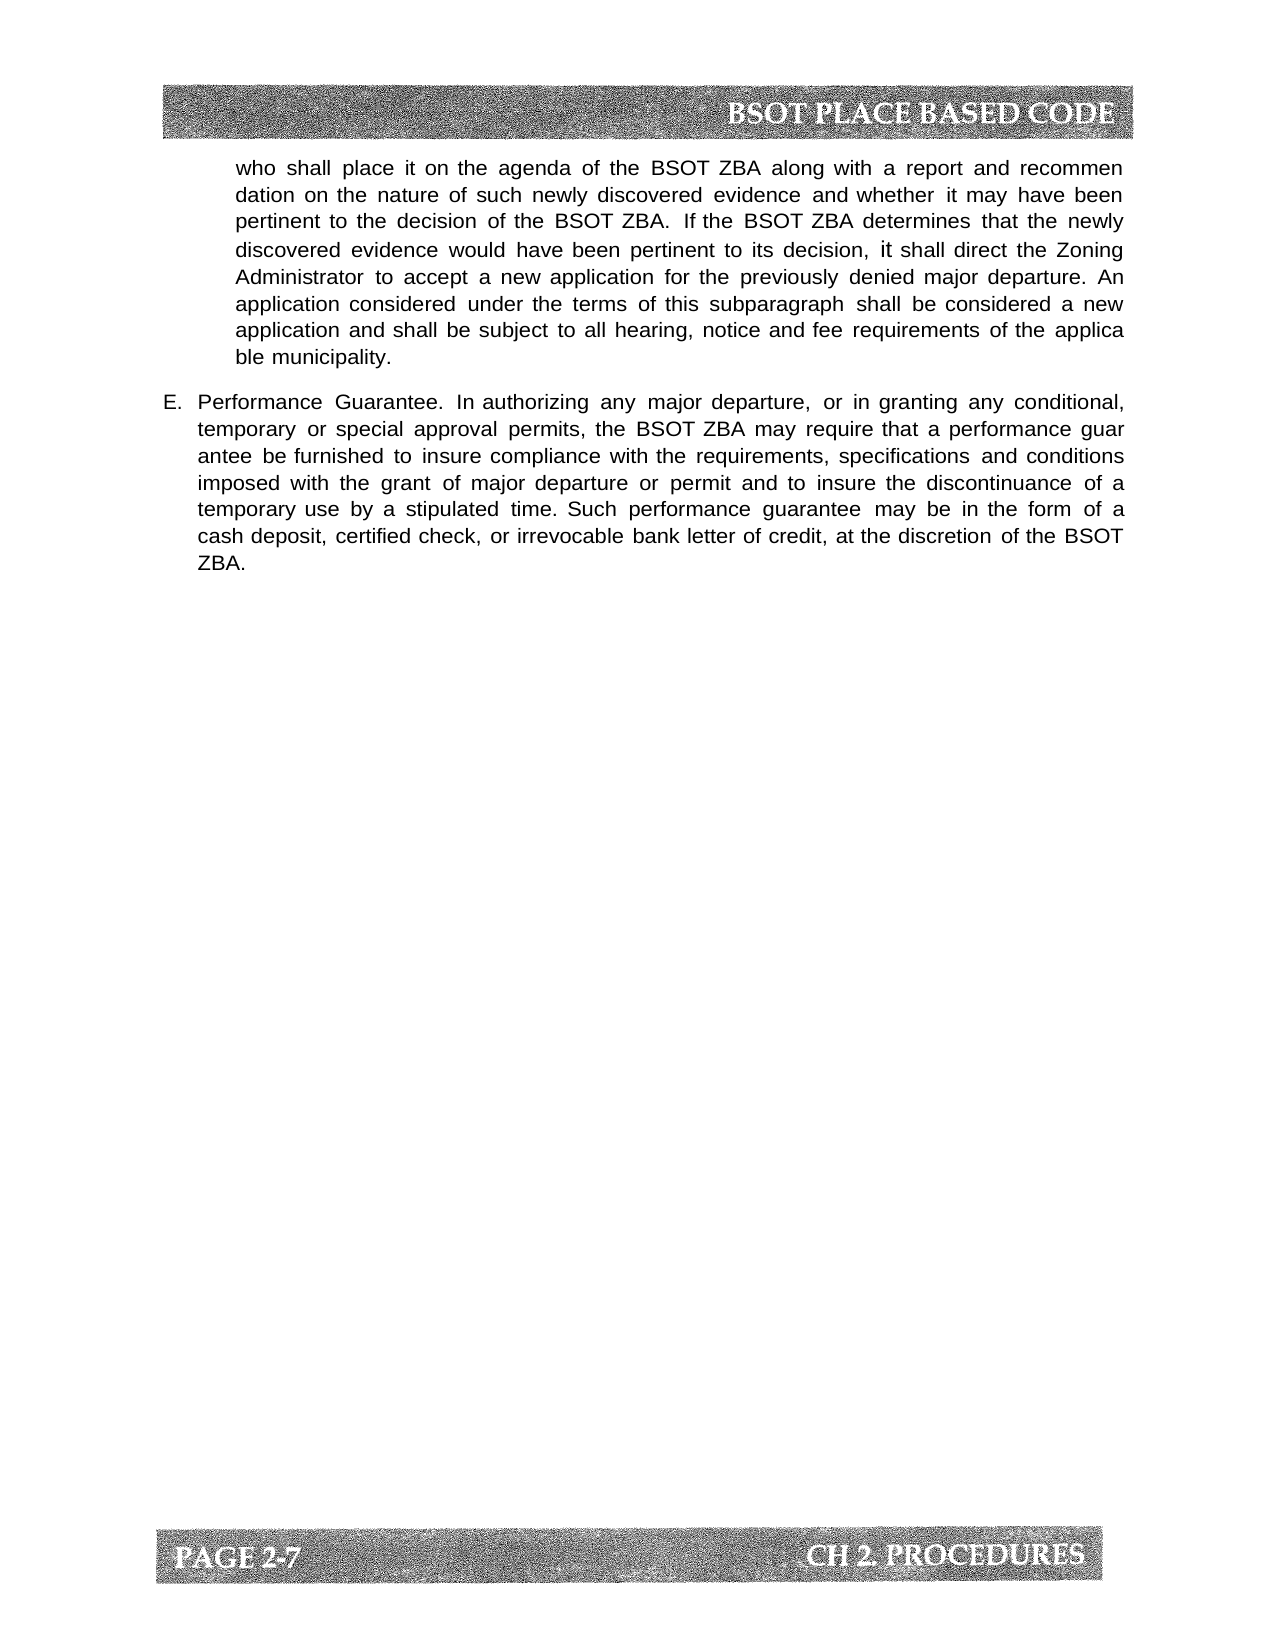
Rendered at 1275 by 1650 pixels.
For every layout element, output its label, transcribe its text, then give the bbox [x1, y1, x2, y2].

picture [156, 1526, 1104, 1584]
picture [161, 83, 1134, 140]
text who shall place it on the agenda of the BSOT ZBA along with a report and recommen­ dation on the nature of such newly discovered evidence and whether it may have been pertinent to the decision of the BSOT ZBA. If the BSOT ZBA determines that the newly discovered evidence would have been pertinent to its decision, it shall direct the Zoning Administrator to accept a new application for the previously denied major departure. An application considered under the terms of this subparagraph shall be considered a new application and shall be subject to all hearing, notice and fee requirements of the applica­ ble municipality. [235, 156, 1124, 368]
list Performance Guarantee. In authorizing any major departure, or in granting any conditional, temporary or special approval permits, the BSOT ZBA may require that a performance guar­ antee be furnished to insure compliance with the requirements, specifications and conditions imposed with the grant of major departure or permit and to insure the discontinuance of a temporary use by a stipulated time. Such performance guarantee may be in the form of a cash deposit, certified check, or irrevocable bank letter of credit, at the discretion of the BSOT ZBA. [163, 390, 1125, 575]
